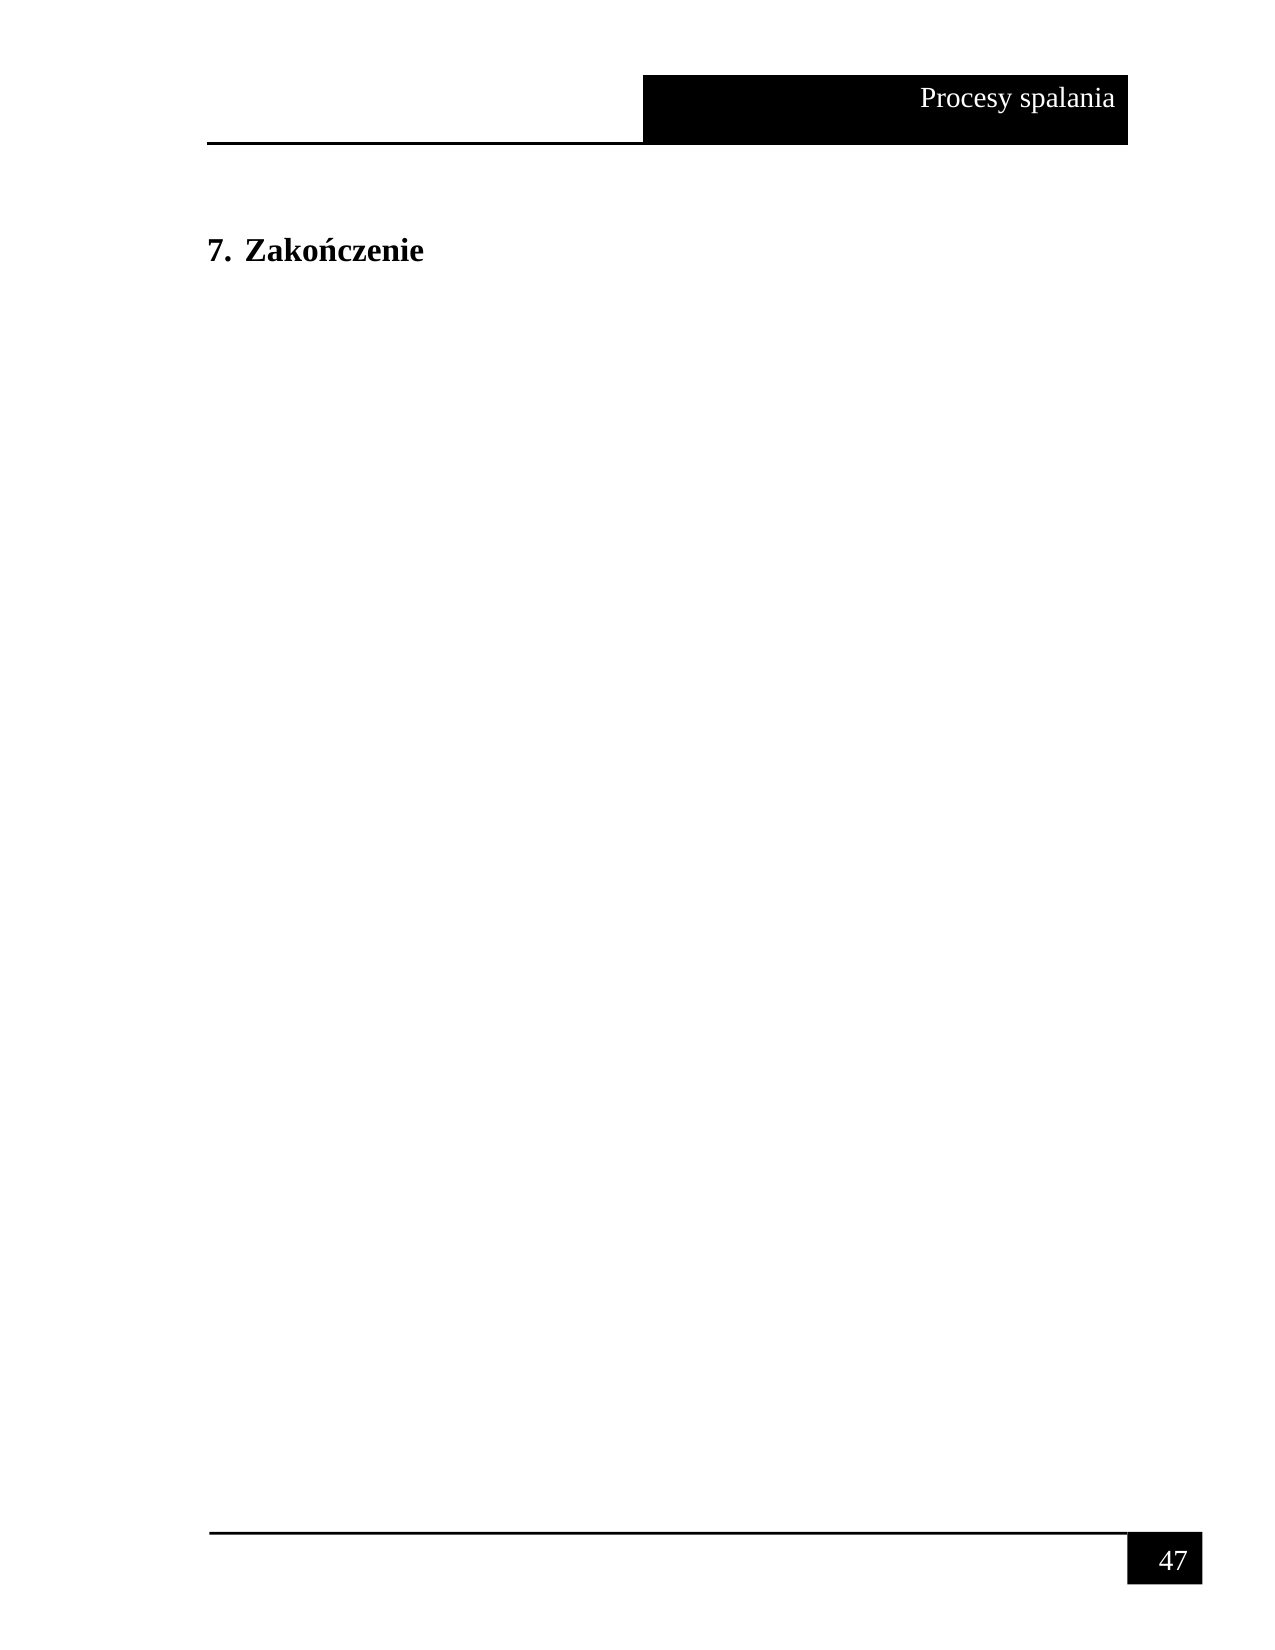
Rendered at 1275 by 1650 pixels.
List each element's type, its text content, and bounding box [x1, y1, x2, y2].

subtitle Zakończenie [207, 230, 1127, 268]
